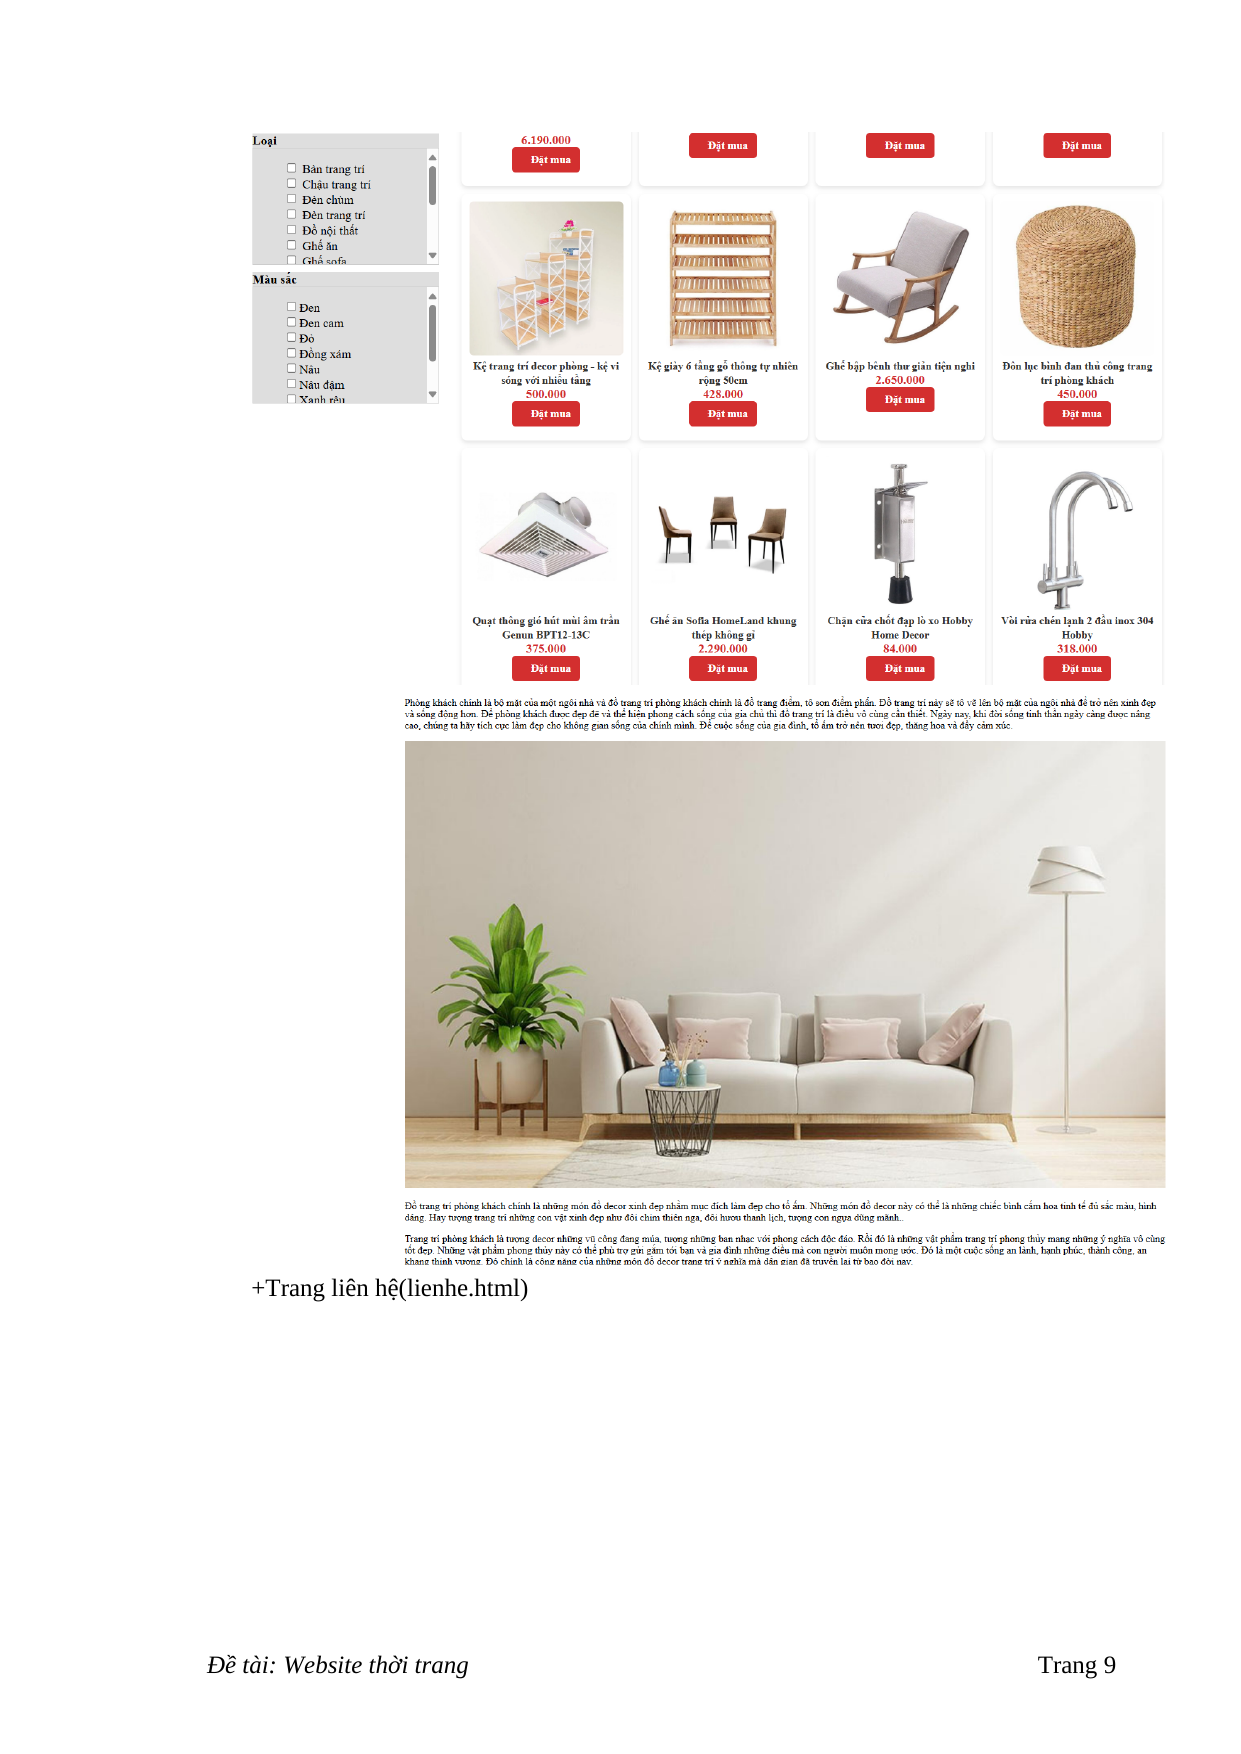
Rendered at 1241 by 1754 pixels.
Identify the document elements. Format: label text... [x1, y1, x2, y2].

picture [251, 132, 1165, 685]
picture [251, 693, 1167, 1265]
text +Trang liên hệ(lienhe.html) [251, 1273, 1122, 1301]
